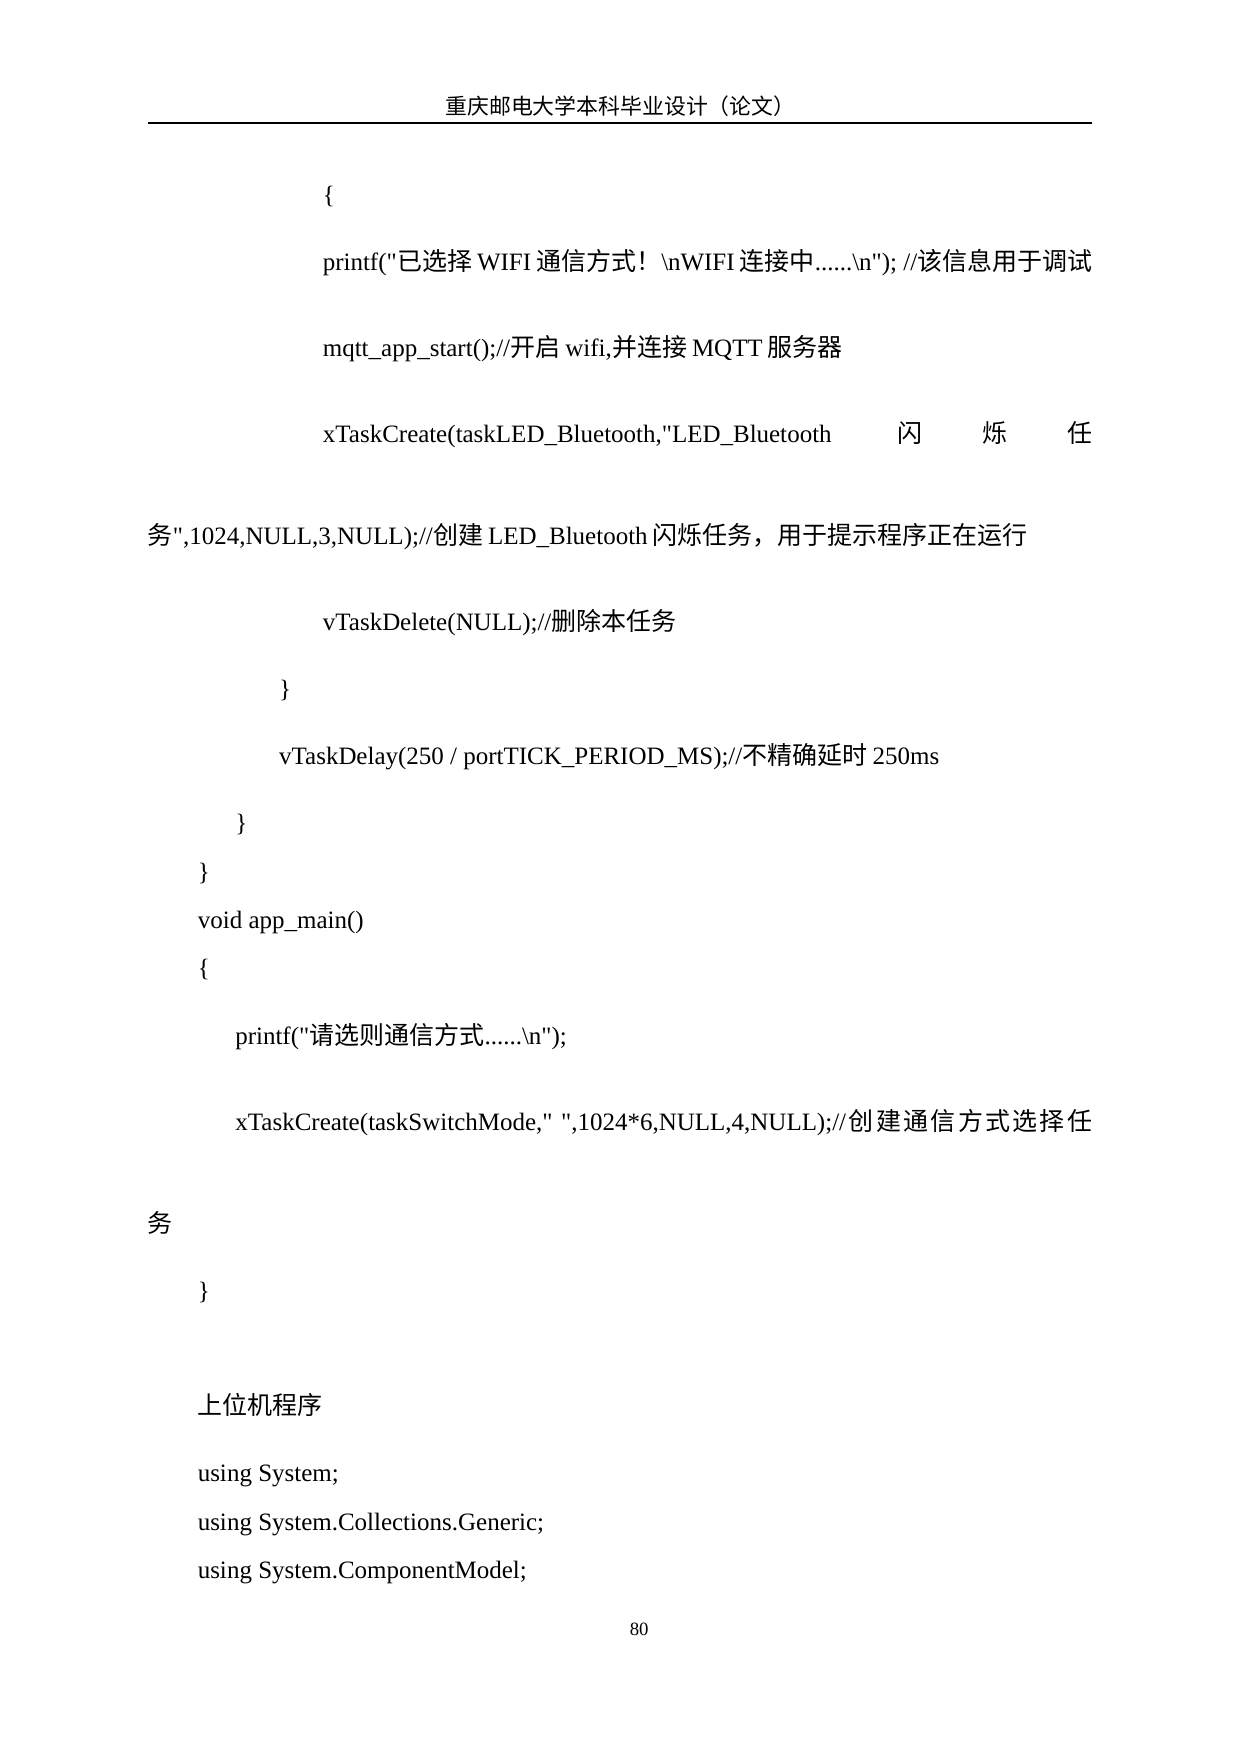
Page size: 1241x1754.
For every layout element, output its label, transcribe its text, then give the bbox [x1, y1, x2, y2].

text } [148, 1273, 1092, 1307]
text 上位机程序 [148, 1370, 1092, 1438]
text mqtt_app_start();//开启wifi,并连接MQTT服务器 [148, 312, 1092, 379]
text xTaskCreate(taskLED_Bluetooth,"LED_Bluetooth闪烁任务",1024,NULL,3,NULL);//创建LED_Bluetooth闪烁任务，用于提示程序正在运行 [148, 398, 1092, 567]
text } [148, 806, 1092, 840]
text using System.ComponentModel; [148, 1553, 1092, 1587]
text vTaskDelay(250 / portTICK_PERIOD_MS);//不精确延时250ms [148, 720, 1092, 788]
text using System; [148, 1456, 1092, 1490]
text printf("请选则通信方式......\n"); [148, 999, 1092, 1067]
text printf("已选择WIFI通信方式！\nWIFI连接中......\n"); //该信息用于调试 [148, 226, 1092, 293]
text vTaskDelete(NULL);//删除本任务 [148, 586, 1092, 653]
text } [148, 672, 1092, 706]
text void app_main() [148, 903, 1092, 937]
text } [148, 854, 1092, 888]
text using System.Collections.Generic; [148, 1504, 1092, 1538]
text { [148, 177, 1092, 211]
text xTaskCreate(taskSwitchMode," ",1024*6,NULL,4,NULL);//创建通信方式选择任务 [148, 1085, 1092, 1255]
text { [148, 951, 1092, 985]
